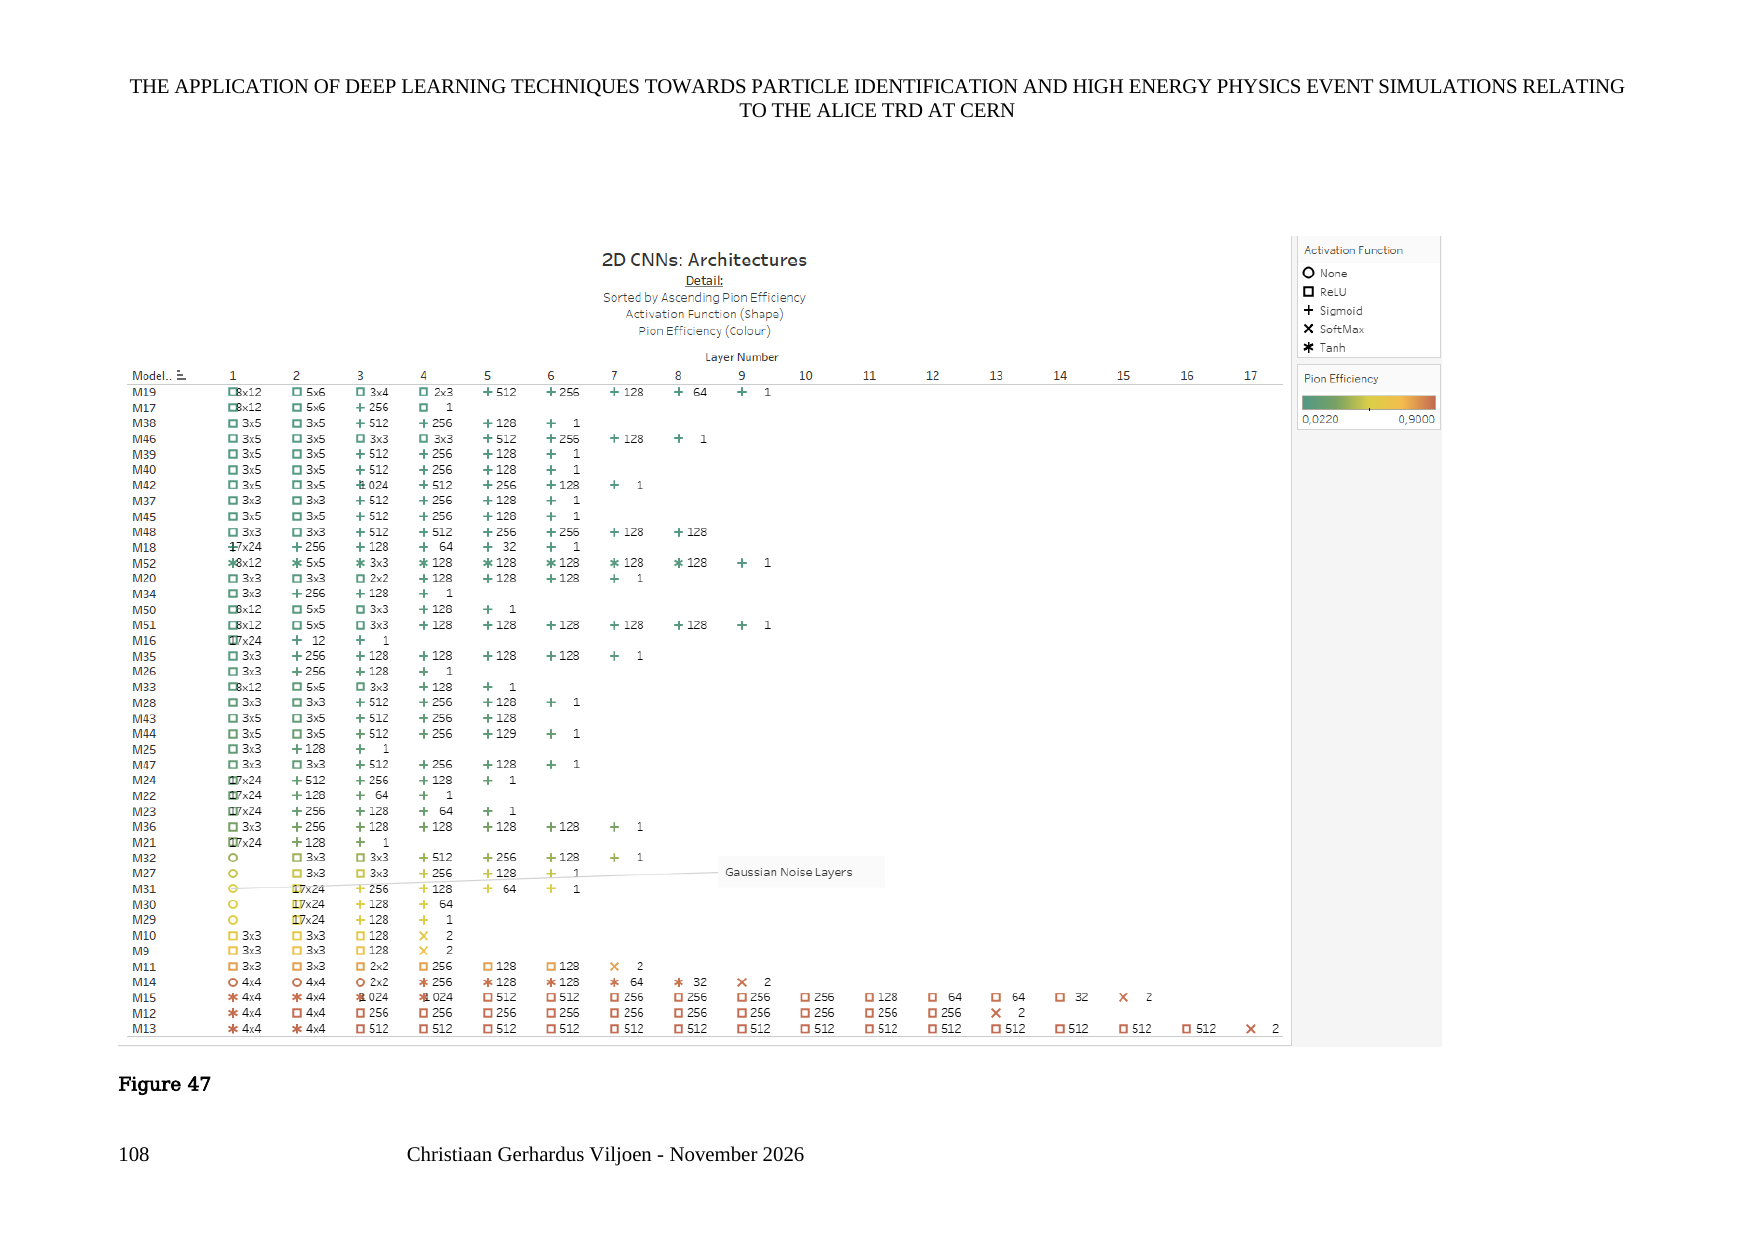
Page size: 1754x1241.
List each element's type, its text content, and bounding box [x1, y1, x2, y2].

picture [118, 236, 1443, 1047]
